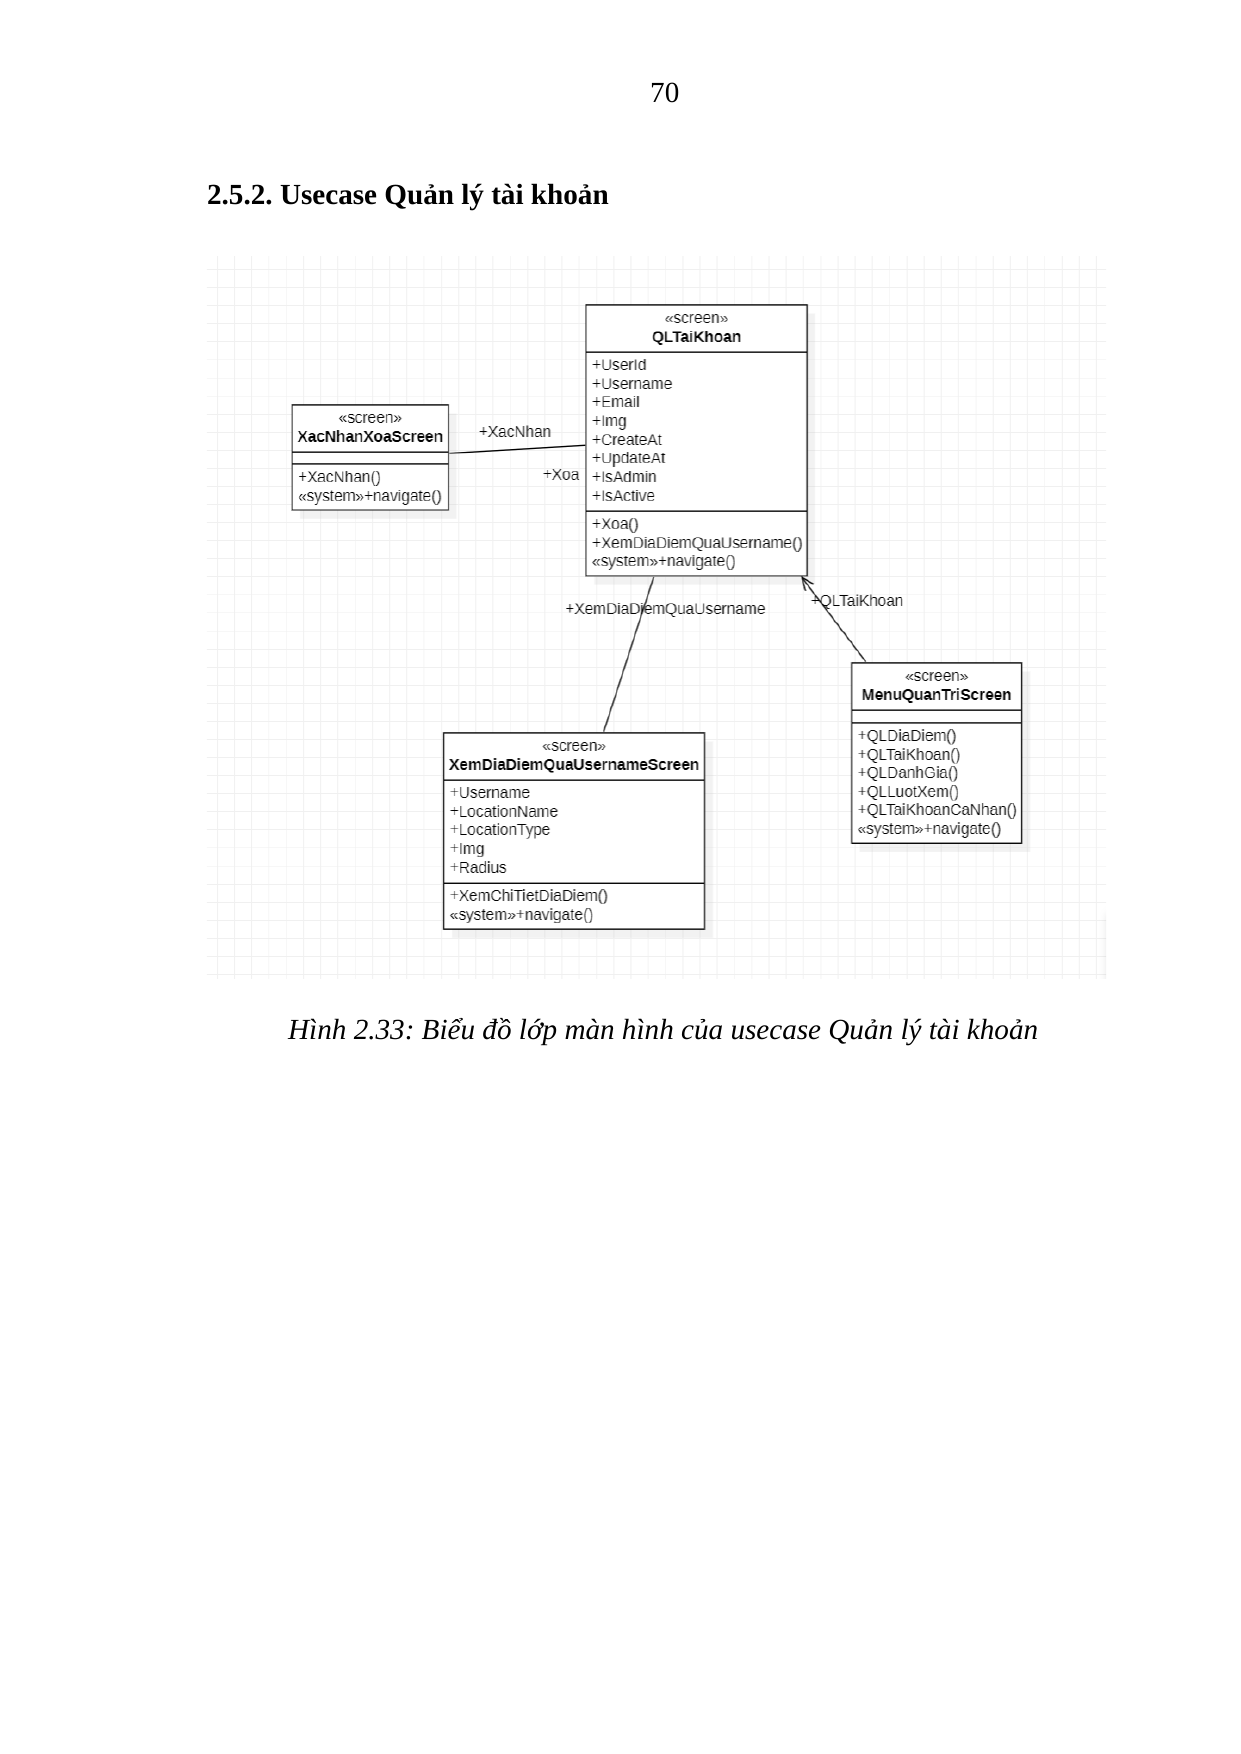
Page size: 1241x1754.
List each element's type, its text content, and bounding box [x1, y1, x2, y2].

subtitle 2.5.2. Usecase Quản lý tài khoản [207, 177, 1122, 210]
text Hình 2.33: Biểu đồ lớp màn hình của usecase Quản lý tài khoản [207, 1012, 1122, 1046]
picture [206, 256, 1107, 979]
